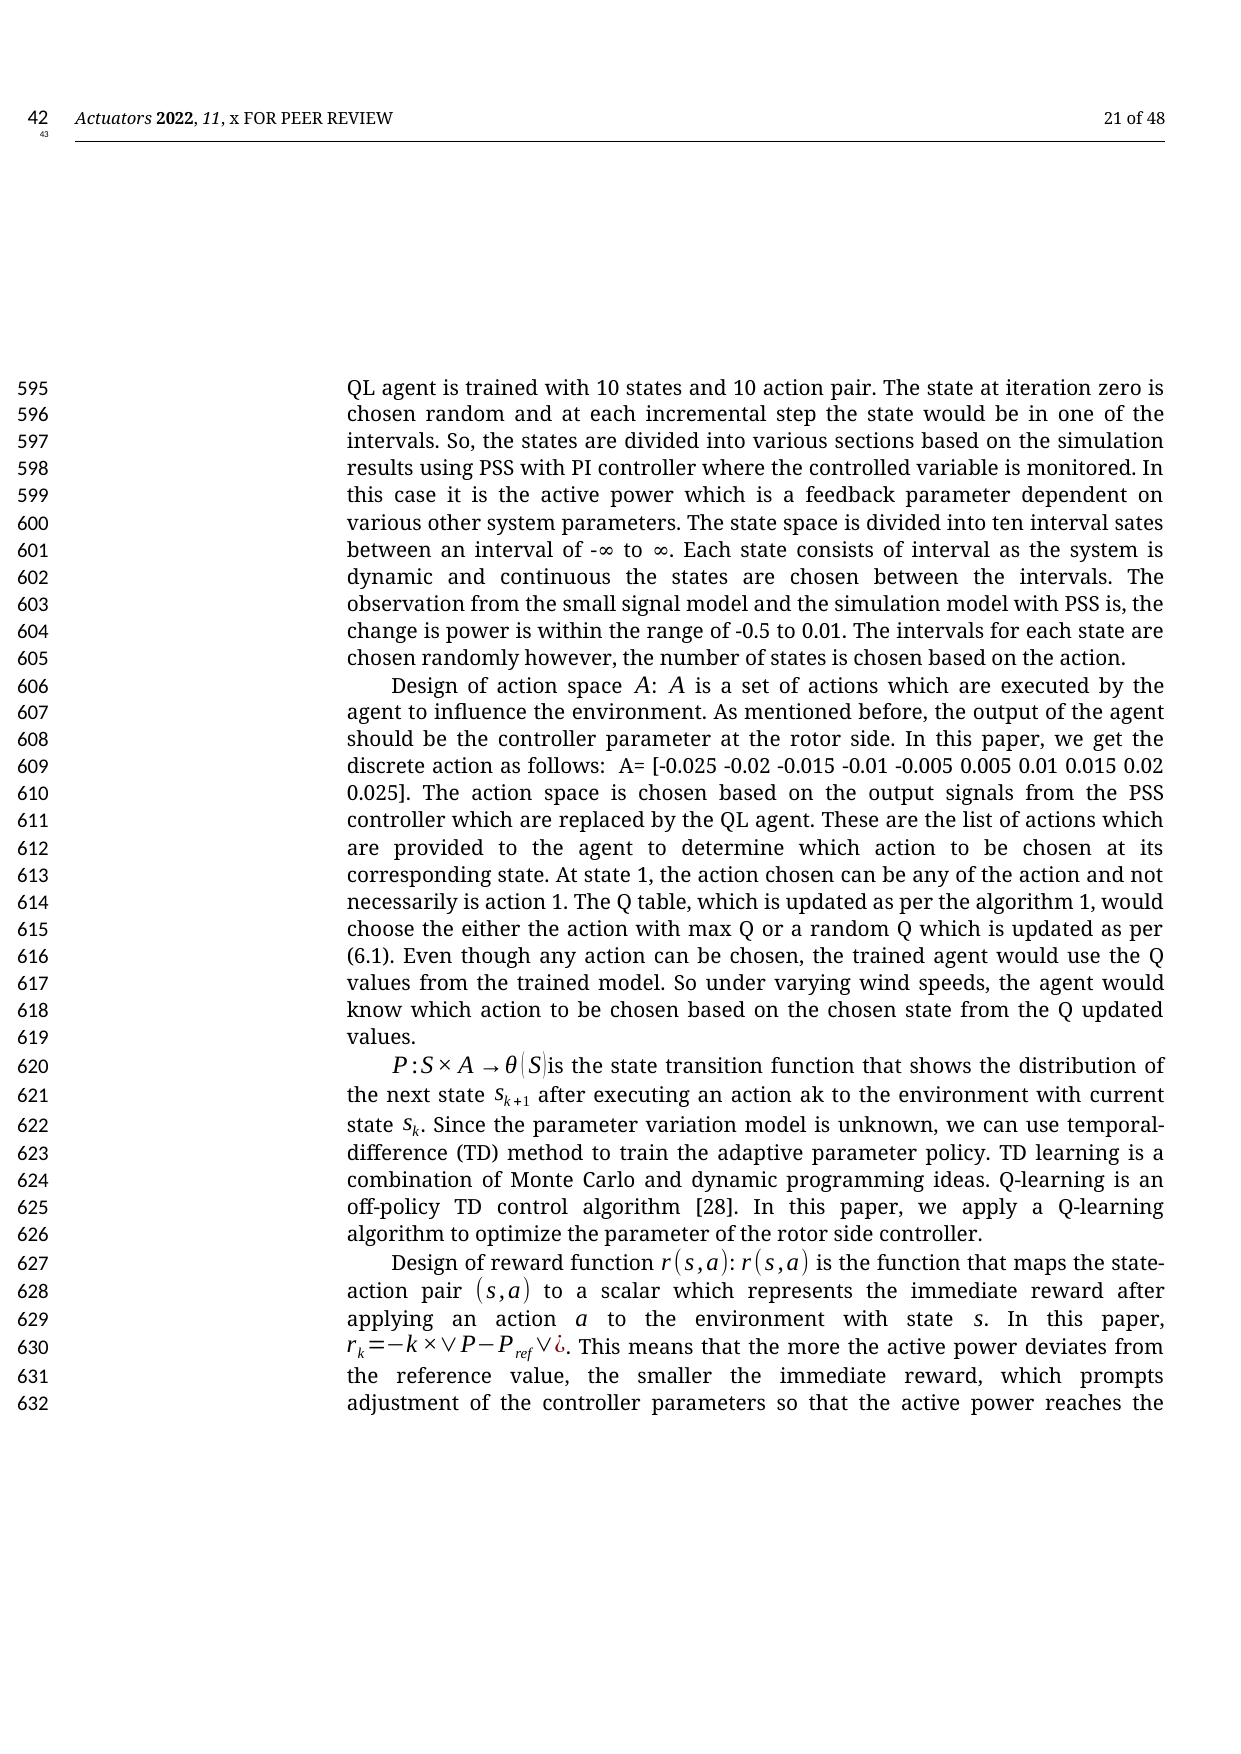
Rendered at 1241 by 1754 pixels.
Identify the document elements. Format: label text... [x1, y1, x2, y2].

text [347, 1248, 1165, 1416]
text Design of action space : is a set of actions which are executed by the agent to influence the environment. As mentioned before, the output of the agent should be the controller parameter at the rotor side. In this paper, we get the discrete action as follows: A= [-0.025 -0.02 -0.015 -0.01 -0.005 0.005 0.01 0.015 0.02 0.025]. The action space is chosen based on the output signals from the PSS controller which are replaced by the QL agent. These are the list of actions which are provided to the agent to determine which action to be chosen at its corresponding state. At state 1, the action chosen can be any of the action and not necessarily is action 1. The Q table, which is updated as per the algorithm 1, would choose the either the action with max Q or a random Q which is updated as per (6.1). Even though any action can be chosen, the trained agent would use the Q values from the trained model. So under varying wind speeds, the agent would know which action to be chosen based on the chosen state from the Q updated values. [347, 672, 1165, 1051]
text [347, 374, 1165, 672]
text is the state transition function that shows the distribution of the next state after executing an action ak to the environment with current state . Since the parameter variation model is unknown, we can use temporal-difference (TD) method to train the adaptive parameter policy. TD learning is a combination of Monte Carlo and dynamic programming ideas. Q-learning is an off-policy TD control algorithm [28]. In this paper, we apply a Q-learning algorithm to optimize the parameter of the rotor side controller. [347, 1051, 1165, 1248]
